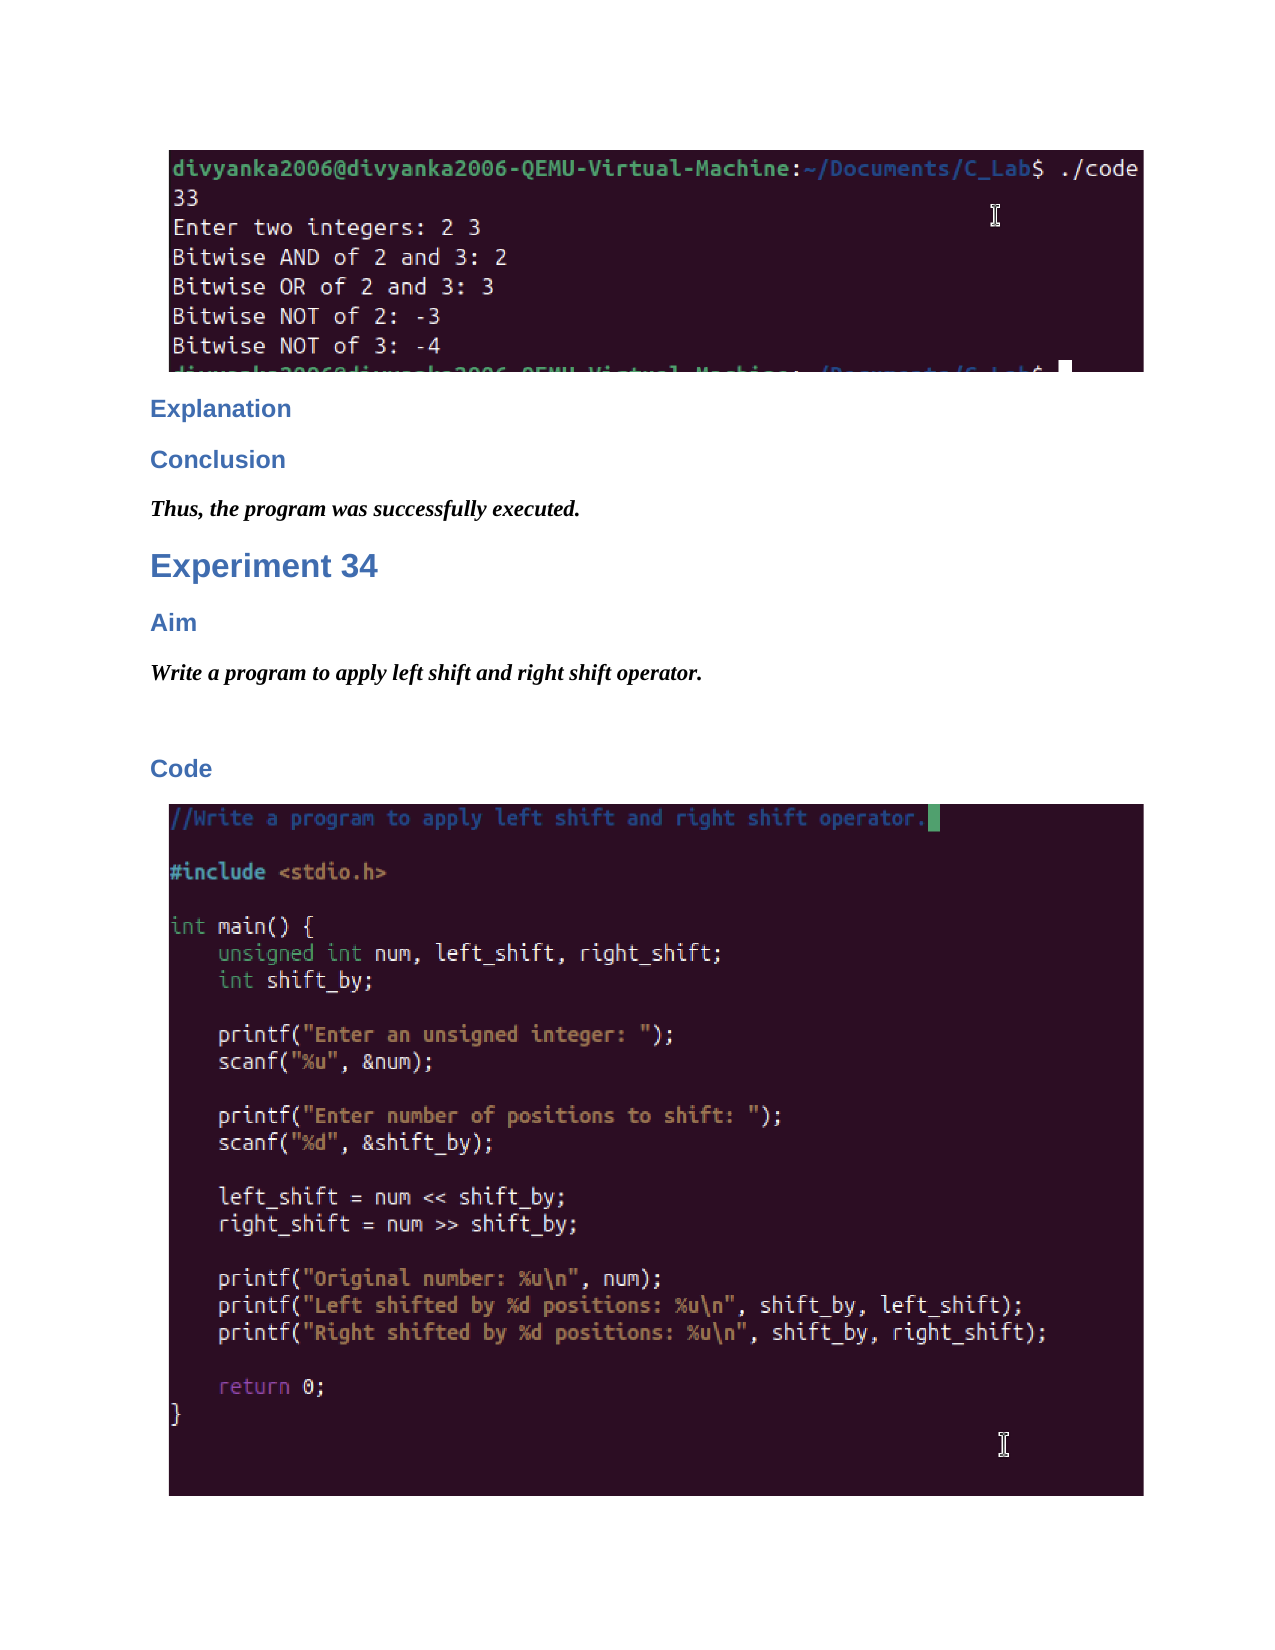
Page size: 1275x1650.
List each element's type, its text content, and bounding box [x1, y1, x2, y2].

text Write a program to apply left shift and right shift operator. [150, 659, 1125, 685]
text Conclusion [150, 445, 1125, 474]
text Code [150, 754, 1125, 783]
text Aim [150, 608, 1125, 637]
text Experiment 34 [150, 546, 1125, 585]
text Thus, the program was successfully executed. [150, 496, 1125, 522]
text Explanation [150, 394, 1125, 423]
